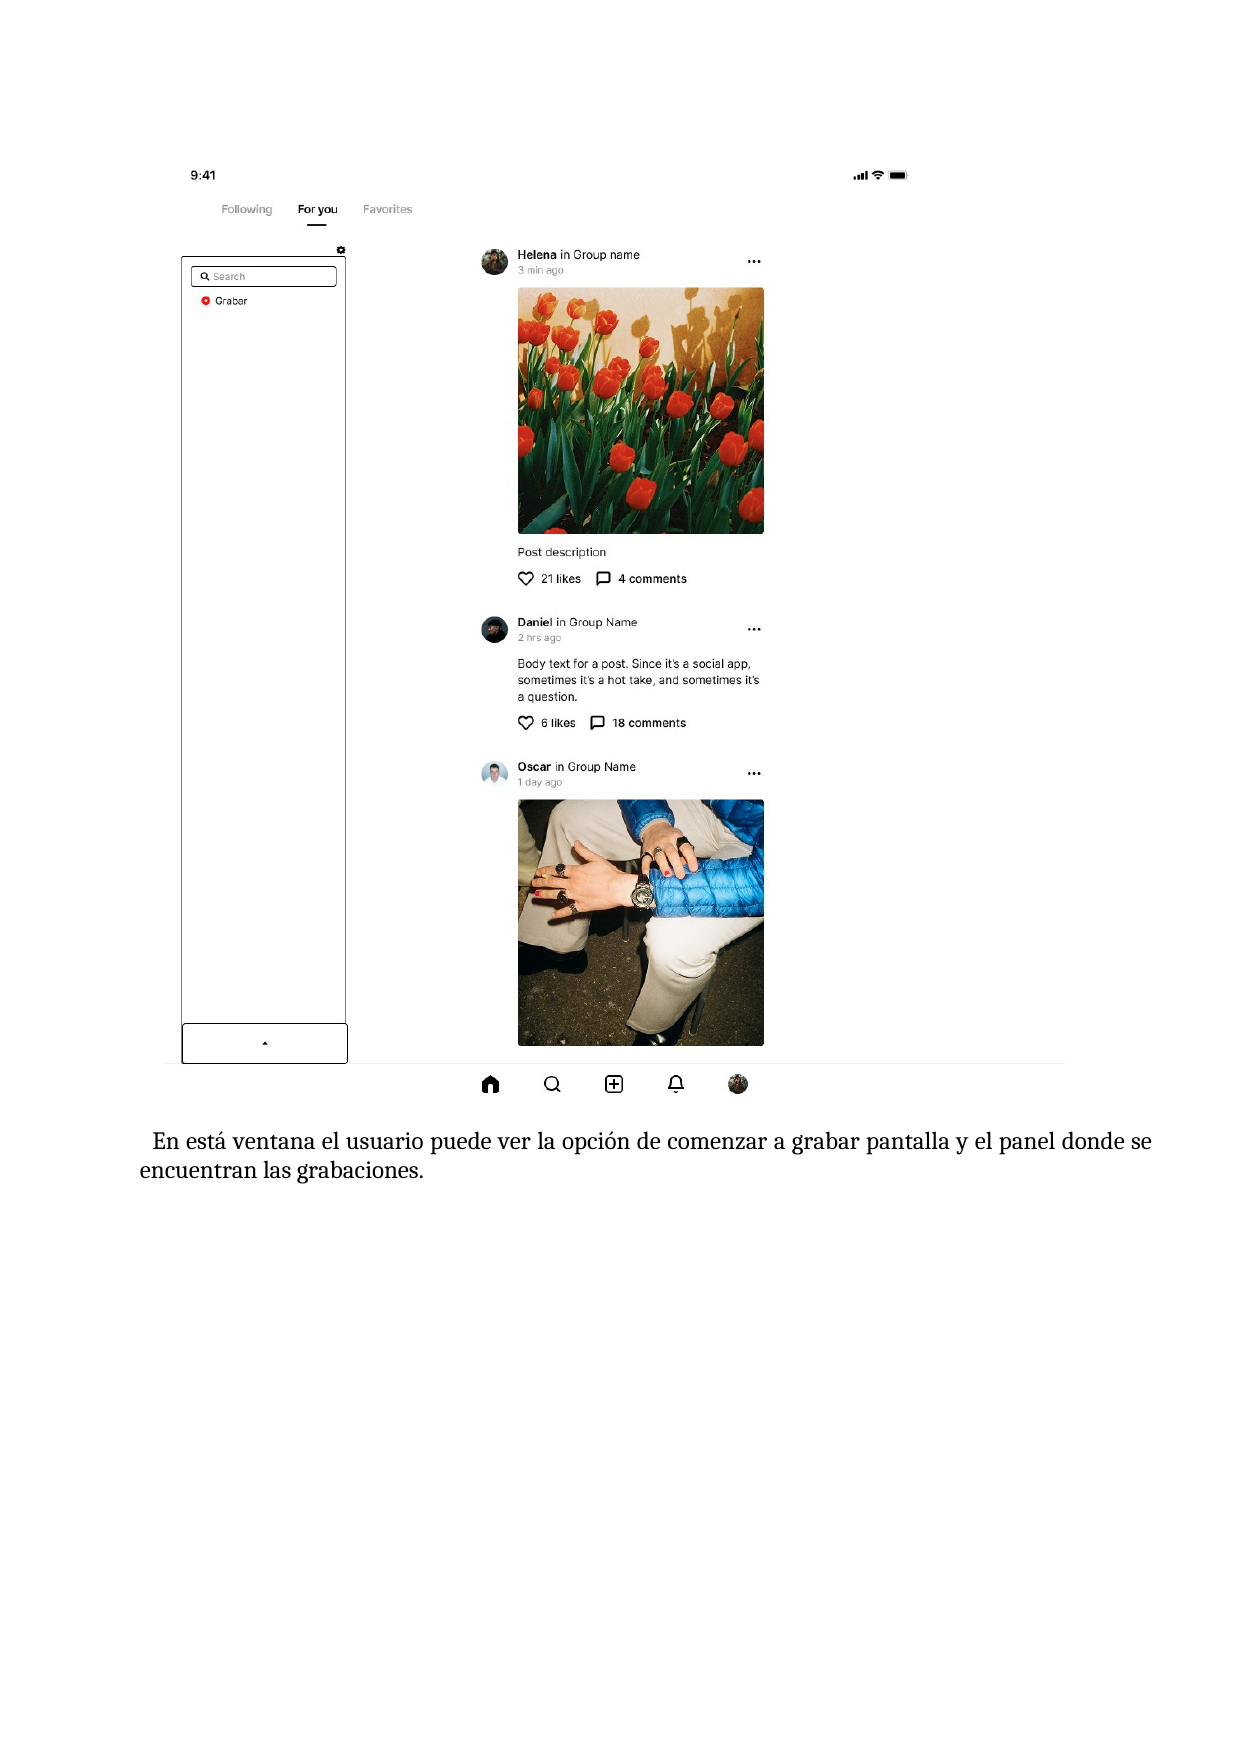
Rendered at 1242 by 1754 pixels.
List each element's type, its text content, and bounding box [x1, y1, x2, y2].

picture [163, 156, 1188, 1124]
text En está ventana el usuario puede ver la opción de comenzar a grabar pantalla y el panel donde se encuentran las grabaciones. [139, 1127, 1153, 1184]
